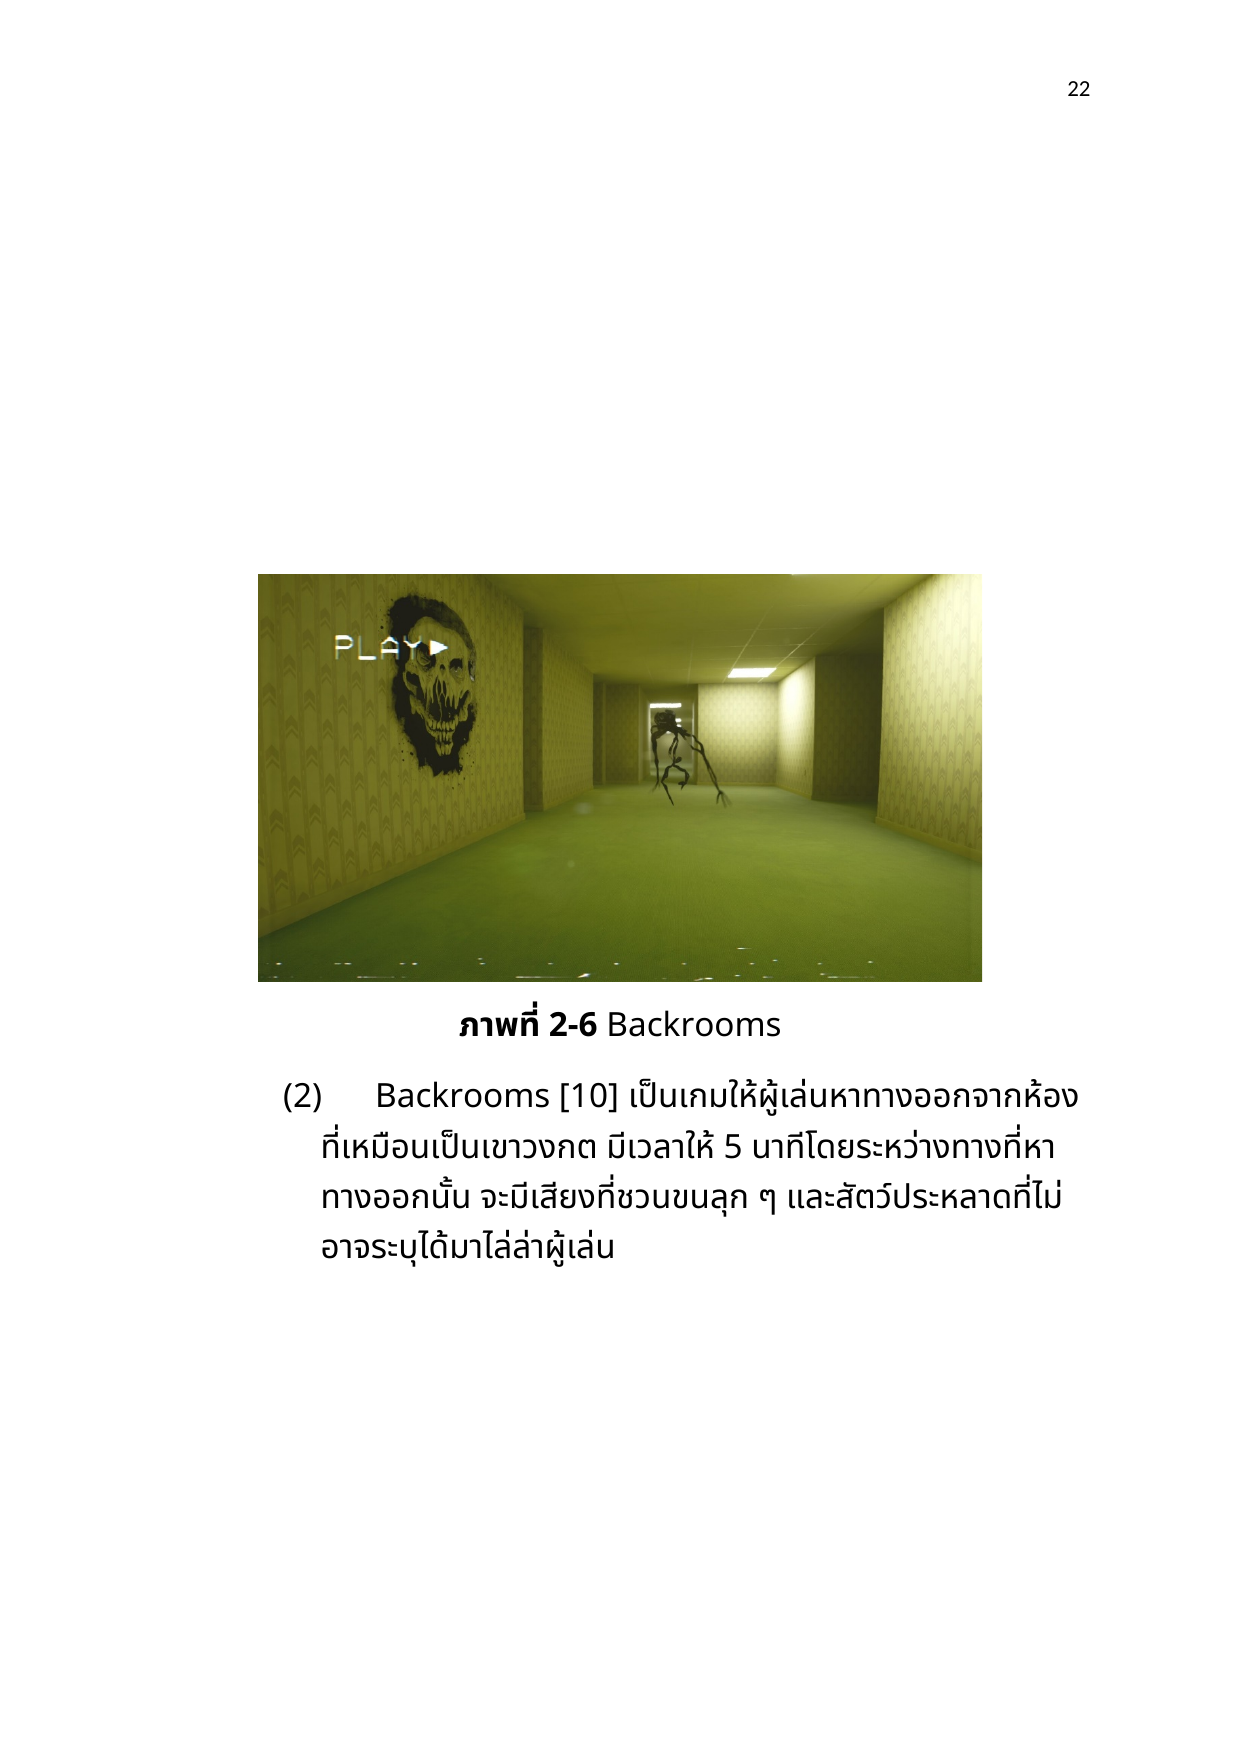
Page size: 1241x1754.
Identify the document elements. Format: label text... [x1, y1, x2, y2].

picture [258, 574, 983, 982]
list Backrooms [10] เป็นเกมให้ผู้เล่นหาทางออกจากห้องที่เหมือนเป็นเขาวงกต มีเวลาให้ 5 นาทีโดยระหว่างทางที่หาทางออกนั้น จะมีเสียงที่ชวนขนลุก ๆ และสัตว์ประหลาดที่ไม่อาจระบุได้มาไล่ล่าผู้เล่น [283, 1072, 1090, 1274]
text ภาพที่ 2-6 Backrooms [150, 1001, 1090, 1051]
